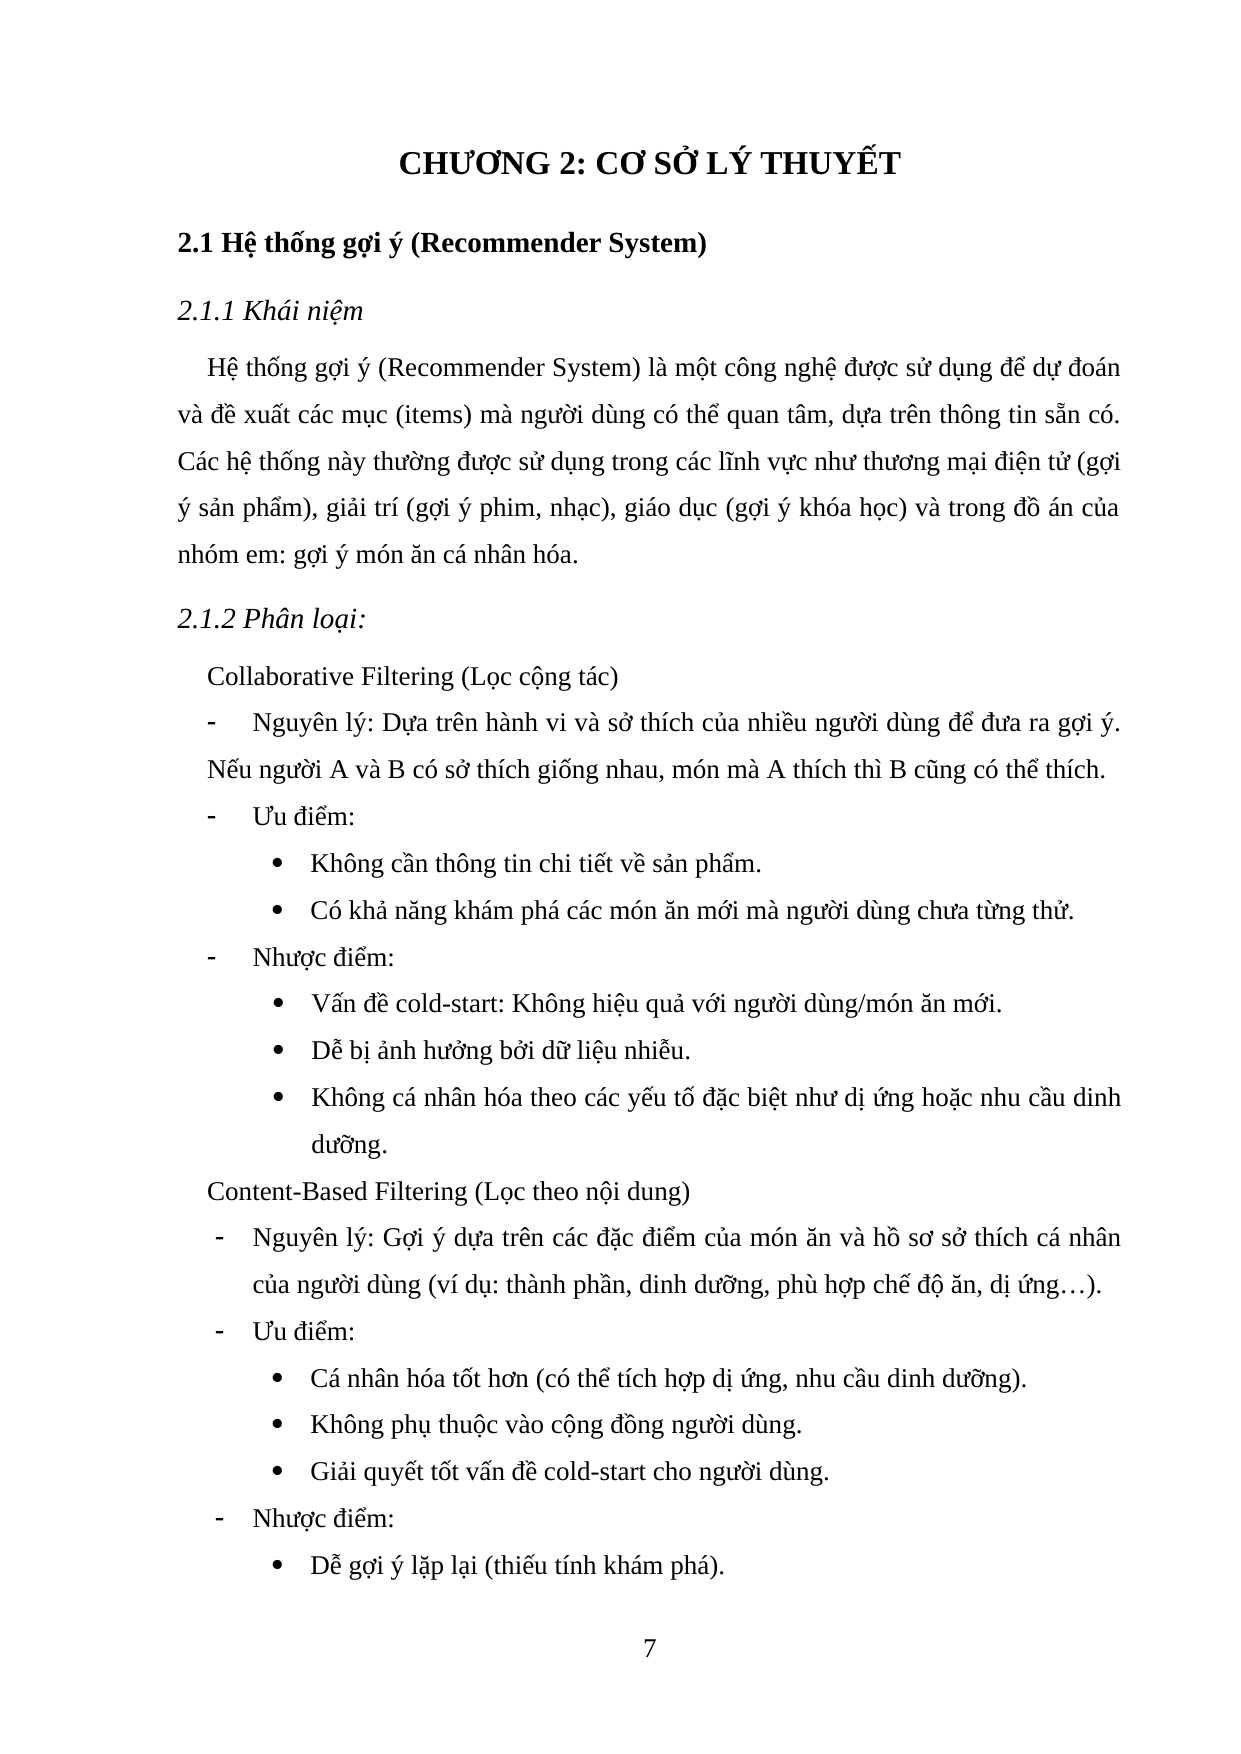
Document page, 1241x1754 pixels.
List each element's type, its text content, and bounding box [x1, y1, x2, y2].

list Nhược điểm: [207, 941, 1122, 972]
text Content-Based Filtering (Lọc theo nội dung) [177, 1175, 1122, 1206]
list Ưu điểm: [215, 1315, 1122, 1346]
subtitle 2.1.1 Khái niệm [177, 293, 1122, 326]
list Không cần thông tin chi tiết về sản phẩm. [273, 847, 1122, 878]
title CHƯƠNG 2: CƠ SỞ LÝ THUYẾT [177, 143, 1122, 181]
list Nhược điểm: [215, 1502, 1122, 1533]
list Cá nhân hóa tốt hơn (có thể tích hợp dị ứng, nhu cầu dinh dưỡng). [273, 1362, 1122, 1393]
list Không phụ thuộc vào cộng đồng người dùng. [273, 1408, 1122, 1440]
text Hệ thống gợi ý (Recommender System) là một công nghệ được sử dụng để dự đoán và đề xuất các mục (items) mà người dùng có thể quan tâm, dựa trên thông tin sẵn có. Các hệ thống này thường được sử dụng trong các lĩnh vực như thương mại điện tử (gợi ý sản phẩm), giải trí (gợi ý phim, nhạc), giáo dục (gợi ý khóa học) và trong đồ án của nhóm em: gợi ý món ăn cá nhân hóa. [177, 351, 1122, 569]
text Collaborative Filtering (Lọc cộng tác) [177, 660, 1122, 691]
list Không cá nhân hóa theo các yếu tố đặc biệt như dị ứng hoặc nhu cầu dinh dưỡng. [274, 1081, 1122, 1159]
subtitle 2.1.2 Phân loại: [177, 601, 1122, 635]
list Nguyên lý: Dựa trên hành vi và sở thích của nhiều người dùng để đưa ra gợi ý. Nếu người A và B có sở thích giống nhau, món mà A thích thì B cũng có thể thích. [207, 707, 1122, 784]
list Dễ bị ảnh hưởng bởi dữ liệu nhiễu. [274, 1034, 1122, 1066]
list Giải quyết tốt vấn đề cold-start cho người dùng. [273, 1455, 1122, 1487]
list Ưu điểm: [207, 800, 1122, 831]
list Nguyên lý: Gợi ý dựa trên các đặc điểm của món ăn và hồ sơ sở thích cá nhân của người dùng (ví dụ: thành phần, dinh dưỡng, phù hợp chế độ ăn, dị ứng…). [215, 1221, 1122, 1299]
list Dễ gợi ý lặp lại (thiếu tính khám phá). [273, 1549, 1122, 1580]
list Vấn đề cold-start: Không hiệu quả với người dùng/món ăn mới. [274, 987, 1122, 1019]
list Có khả năng khám phá các món ăn mới mà người dùng chưa từng thử. [273, 894, 1122, 925]
subtitle 2.1 Hệ thống gợi ý (Recommender System) [177, 226, 1122, 259]
